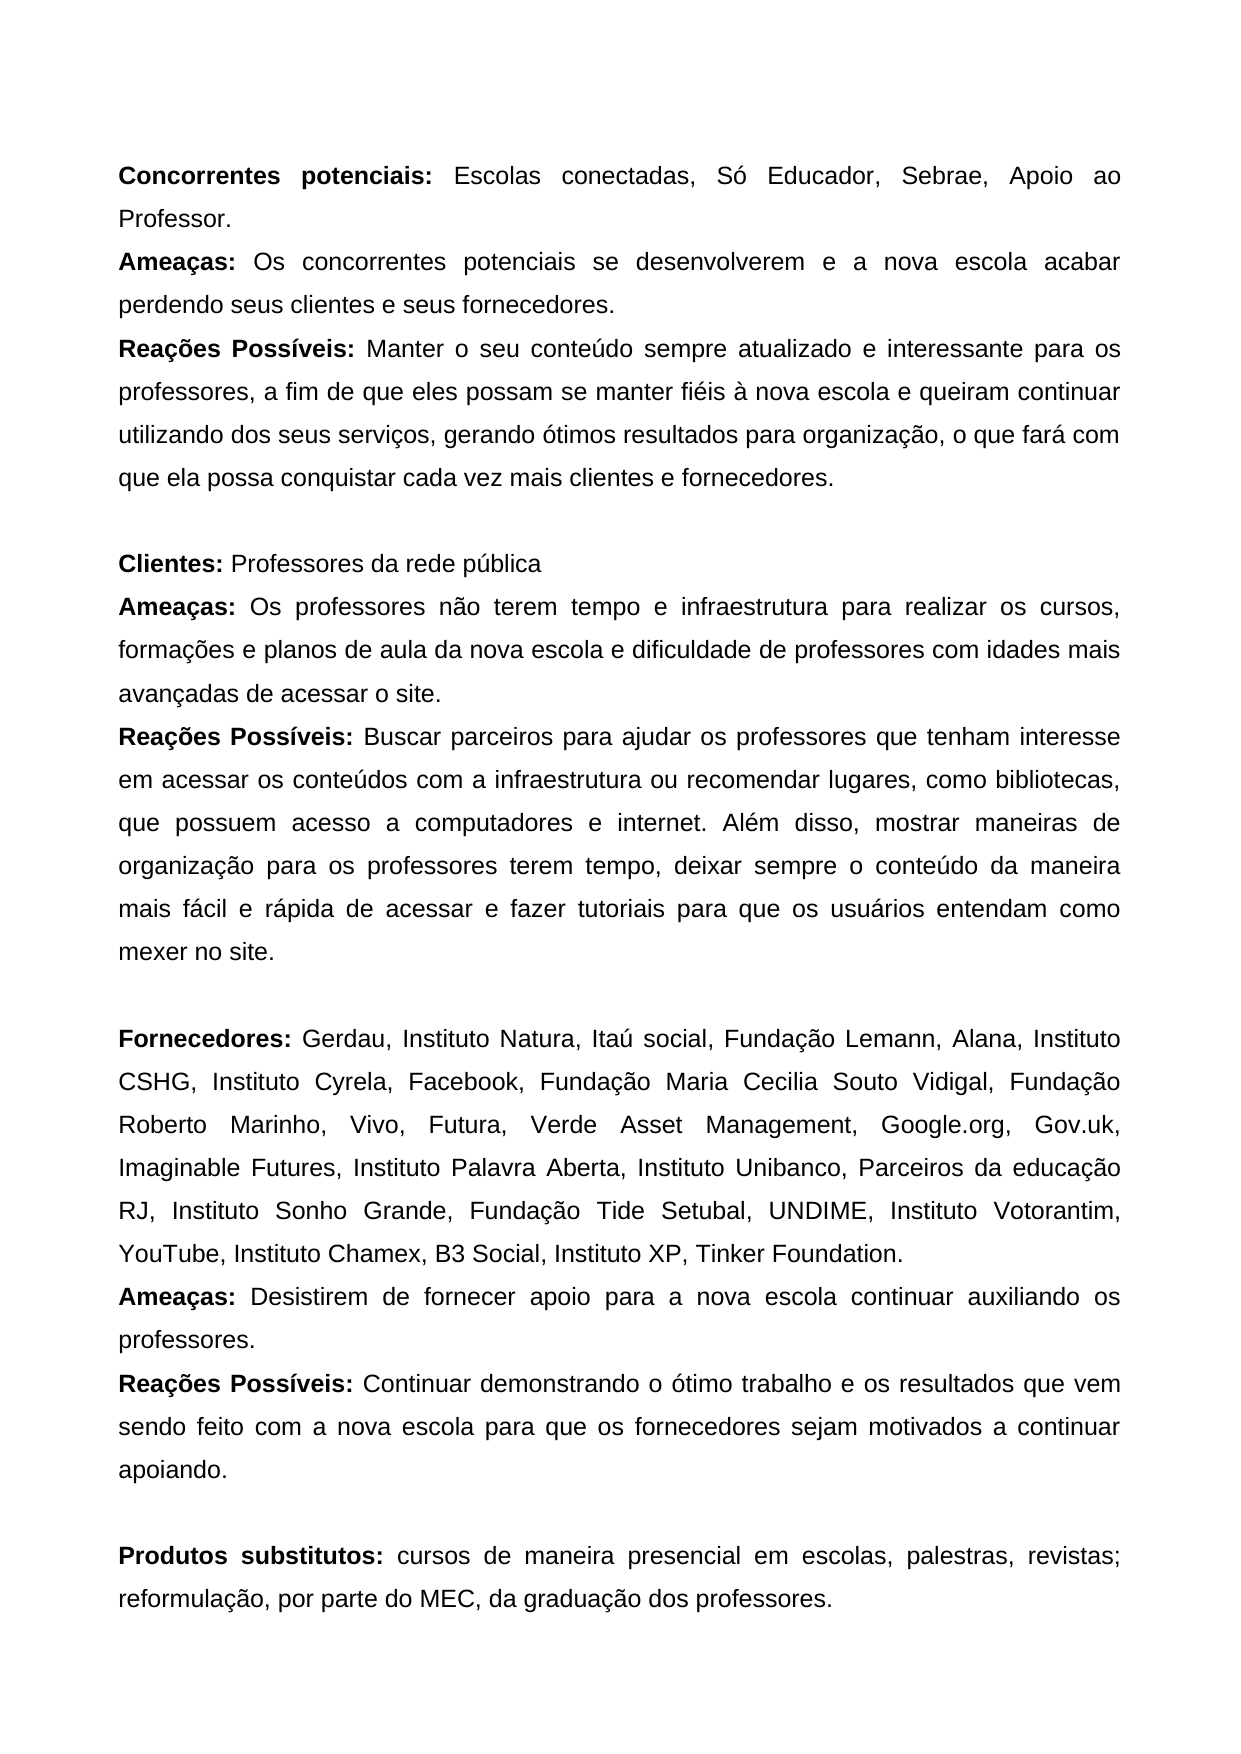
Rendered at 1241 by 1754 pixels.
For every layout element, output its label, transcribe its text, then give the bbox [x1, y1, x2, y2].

text Reações Possíveis: Continuar demonstrando o ótimo trabalho e os resultados que vem sendo feito com a nova escola para que os fornecedores sejam motivados a continuar apoiando. [118, 1369, 1122, 1484]
text Reações Possíveis: Buscar parceiros para ajudar os professores que tenham interesse em acessar os conteúdos com a infraestrutura ou recomendar lugares, como bibliotecas, que possuem acesso a computadores e internet. Além disso, mostrar maneiras de organização para os professores terem tempo, deixar sempre o conteúdo da maneira mais fácil e rápida de acessar e fazer tutoriais para que os usuários entendam como mexer no site. [118, 722, 1122, 966]
text Produtos substitutos: cursos de maneira presencial em escolas, palestras, revistas; reformulação, por parte do MEC, da graduação dos professores. [118, 1541, 1122, 1613]
text Ameaças: Desistirem de fornecer apoio para a nova escola continuar auxiliando os professores. [118, 1282, 1122, 1354]
text Ameaças: Os professores não terem tempo e infraestrutura para realizar os cursos, formações e planos de aula da nova escola e dificuldade de professores com idades mais avançadas de acessar o site. [118, 592, 1122, 707]
text Clientes: Professores da rede pública [118, 549, 1122, 578]
text Reações Possíveis: Manter o seu conteúdo sempre atualizado e interessante para os professores, a fim de que eles possam se manter fiéis à nova escola e queiram continuar utilizando dos seus serviços, gerando ótimos resultados para organização, o que fará com que ela possa conquistar cada vez mais clientes e fornecedores. [118, 334, 1122, 492]
text Concorrentes potenciais: Escolas conectadas, Só Educador, Sebrae, Apoio ao Professor. [118, 161, 1122, 233]
text Ameaças: Os concorrentes potenciais se desenvolverem e a nova escola acabar perdendo seus clientes e seus fornecedores. [118, 247, 1122, 319]
text Fornecedores: Gerdau, Instituto Natura, Itaú social, Fundação Lemann, Alana, Instituto CSHG, Instituto Cyrela, Facebook, Fundação Maria Cecilia Souto Vidigal, Fundação Roberto Marinho, Vivo, Futura, Verde Asset Management, Google.org, Gov.uk, Imaginable Futures, Instituto Palavra Aberta, Instituto Unibanco, Parceiros da educação RJ, Instituto Sonho Grande, Fundação Tide Setubal, UNDIME, Instituto Votorantim, YouTube, Instituto Chamex, B3 Social, Instituto XP, Tinker Foundation. [118, 1024, 1122, 1268]
